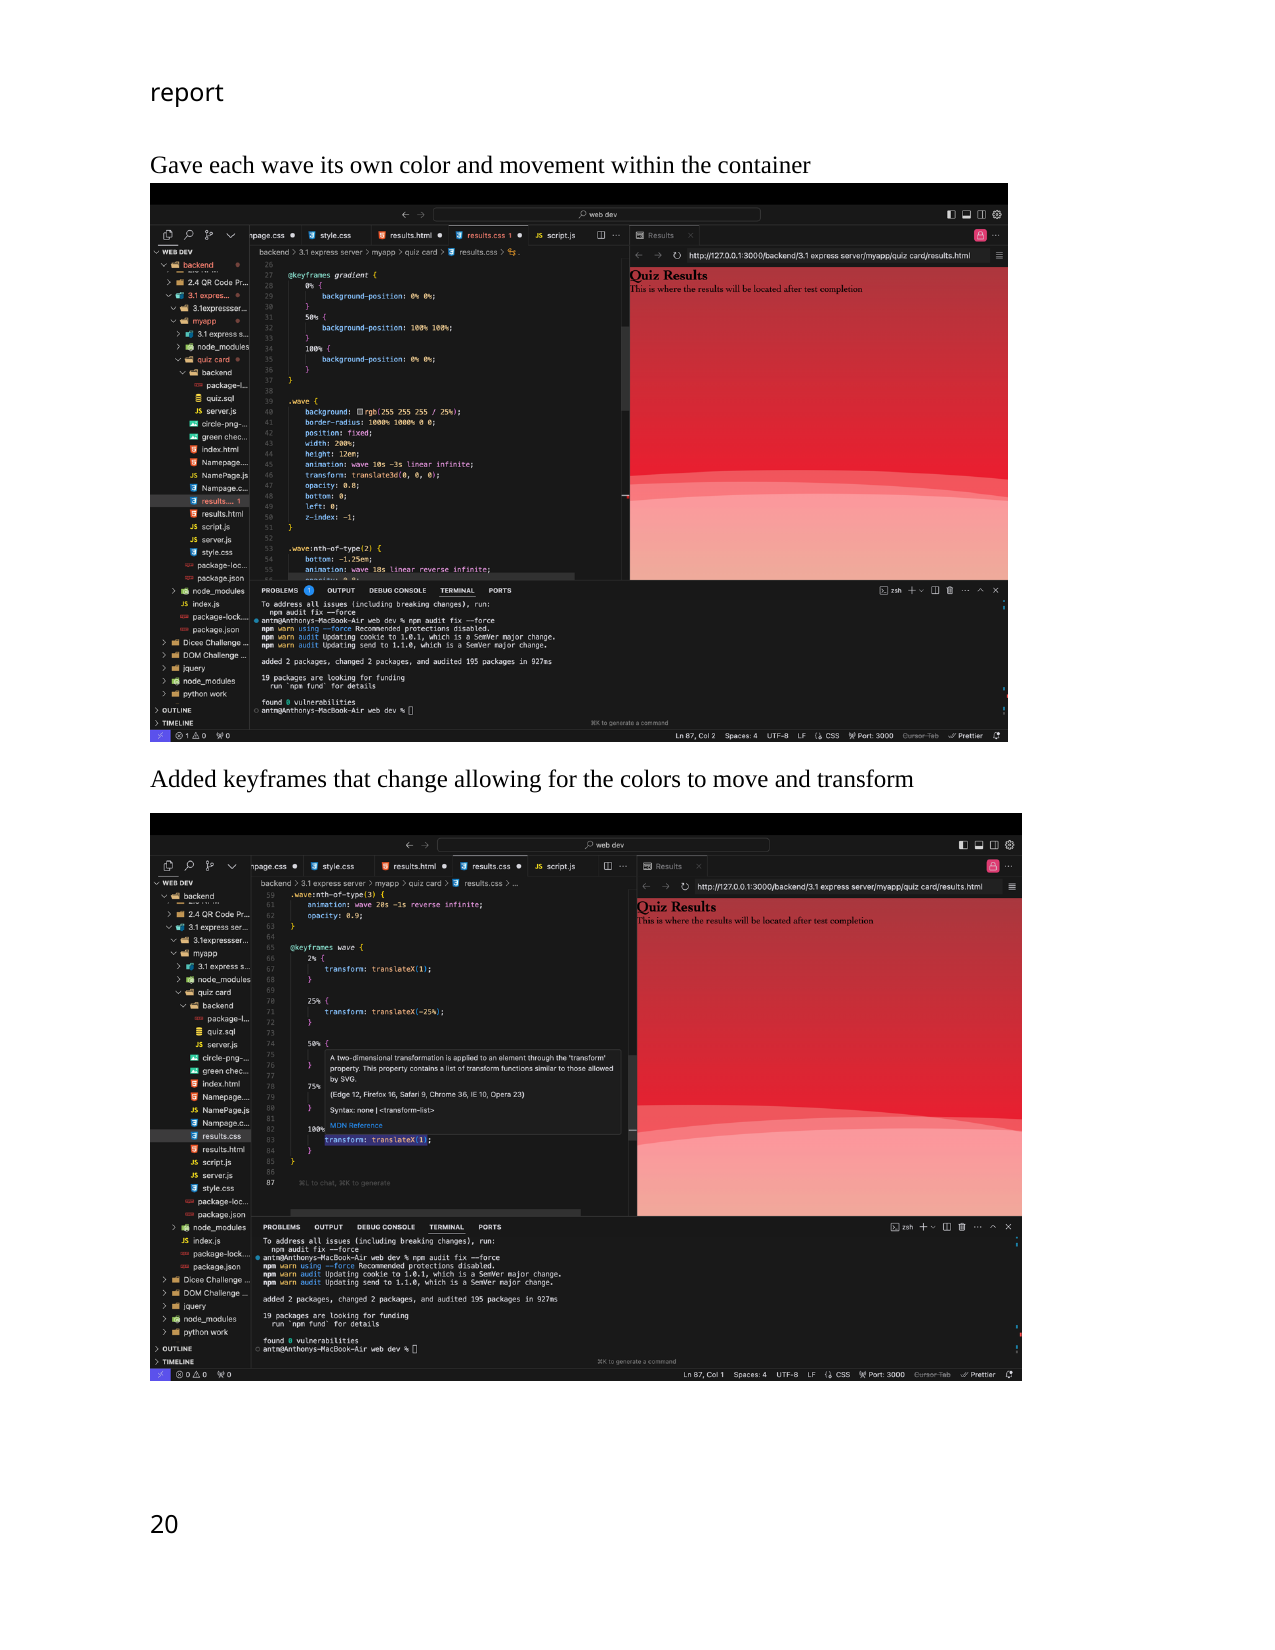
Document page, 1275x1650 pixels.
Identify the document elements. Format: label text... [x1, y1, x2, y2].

text Added keyframes that change allowing for the colors to move and transform [150, 764, 1125, 792]
picture [150, 813, 1022, 1381]
picture [150, 183, 1008, 742]
